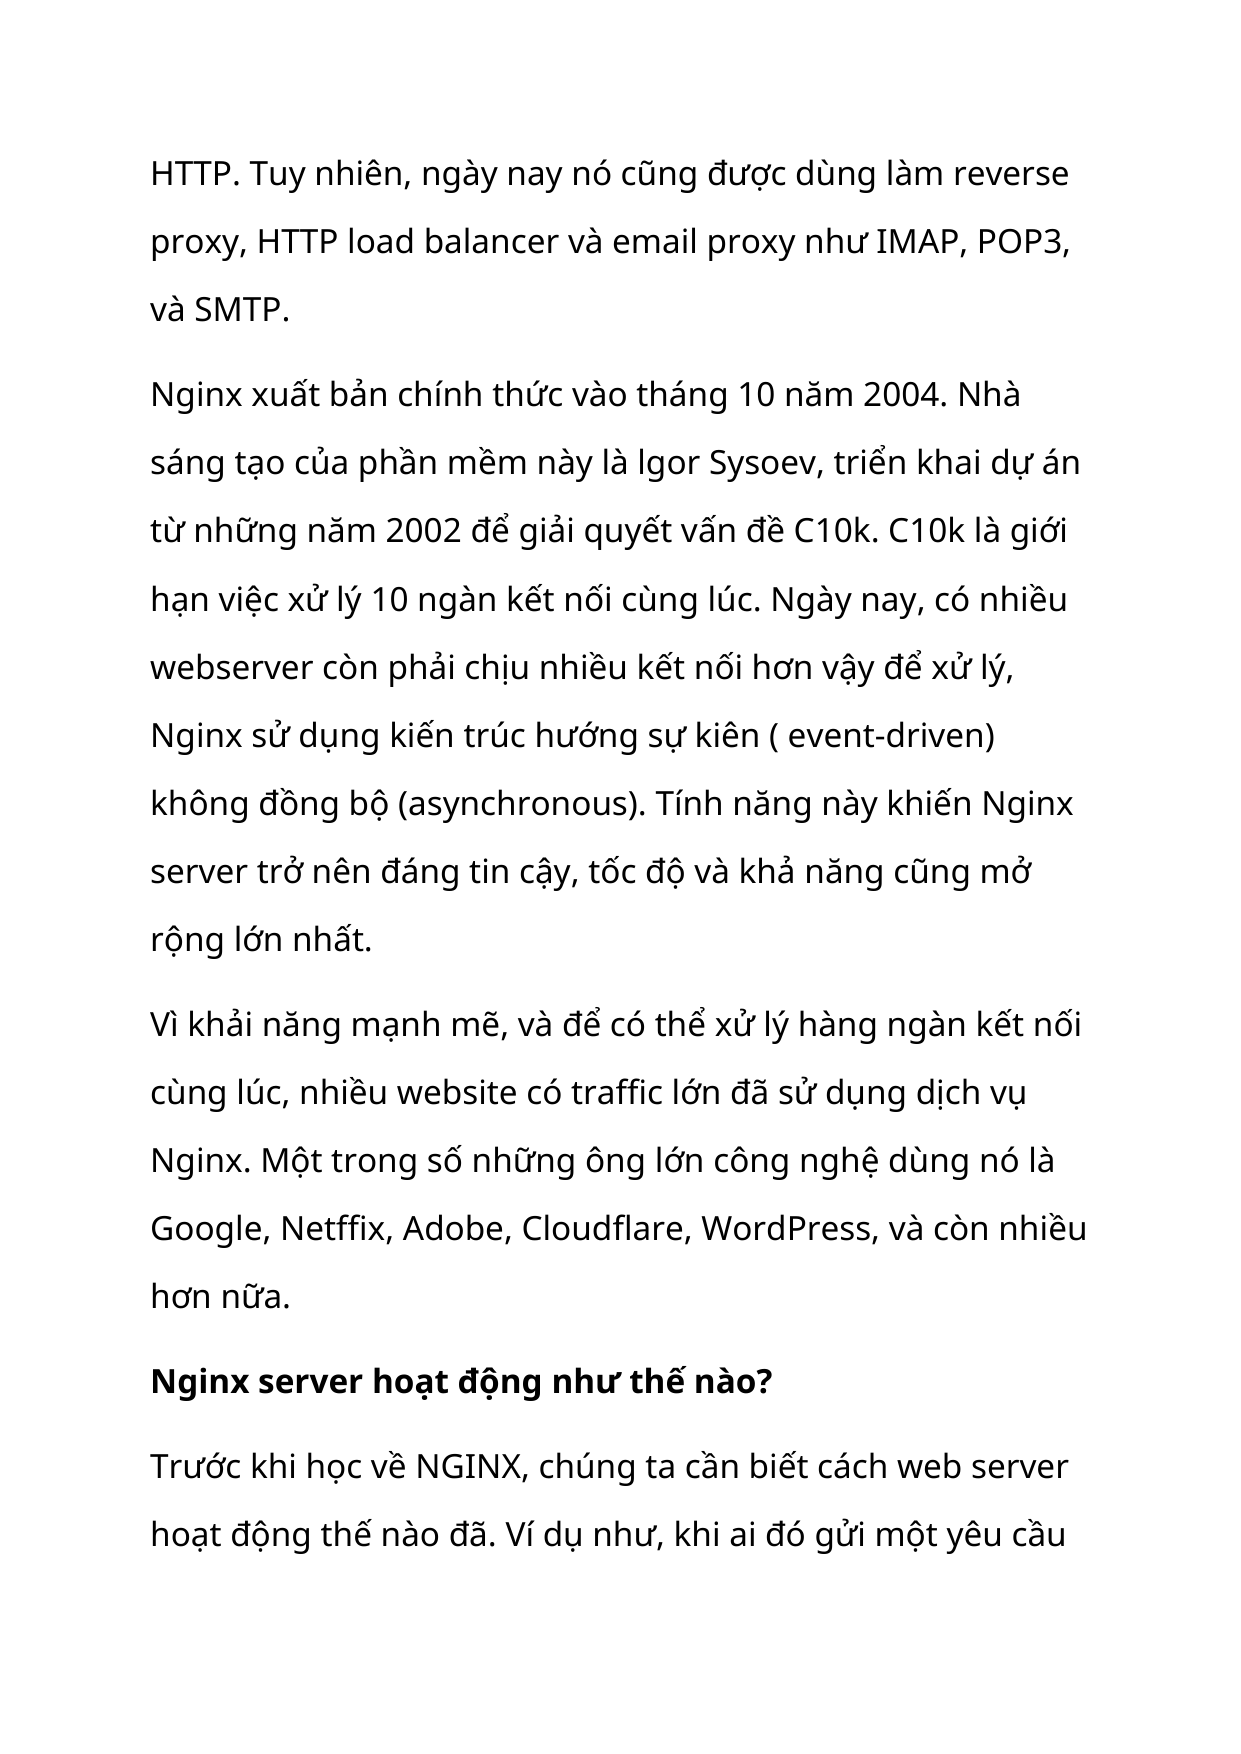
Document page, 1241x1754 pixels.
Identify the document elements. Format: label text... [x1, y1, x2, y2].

text Vì khải năng mạnh mẽ, và để có thể xử lý hàng ngàn kết nối cùng lúc, nhiều website có traffic lớn đã sử dụng dịch vụ Nginx. Một trong số những ông lớn công nghệ dùng nó là Google, Netffix, Adobe, Cloudflare, WordPress, và còn nhiều hơn nữa. [150, 1001, 1090, 1319]
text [150, 150, 1090, 332]
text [150, 1443, 1090, 1556]
text Nginx xuất bản chính thức vào tháng 10 năm 2004. Nhà sáng tạo của phần mềm này là lgor Sysoev, triển khai dự án từ những năm 2002 để giải quyết vấn đề C10k. C10k là giới hạn việc xử lý 10 ngàn kết nối cùng lúc. Ngày nay, có nhiều webserver còn phải chịu nhiều kết nối hơn vậy để xử lý, Nginx sử dụng kiến trúc hướng sự kiên ( event-driven) không đồng bộ (asynchronous). Tính năng này khiến Nginx server trở nên đáng tin cậy, tốc độ và khả năng cũng mở rộng lớn nhất. [150, 371, 1090, 961]
text Nginx server hoạt động như thế nào? [150, 1358, 1090, 1403]
